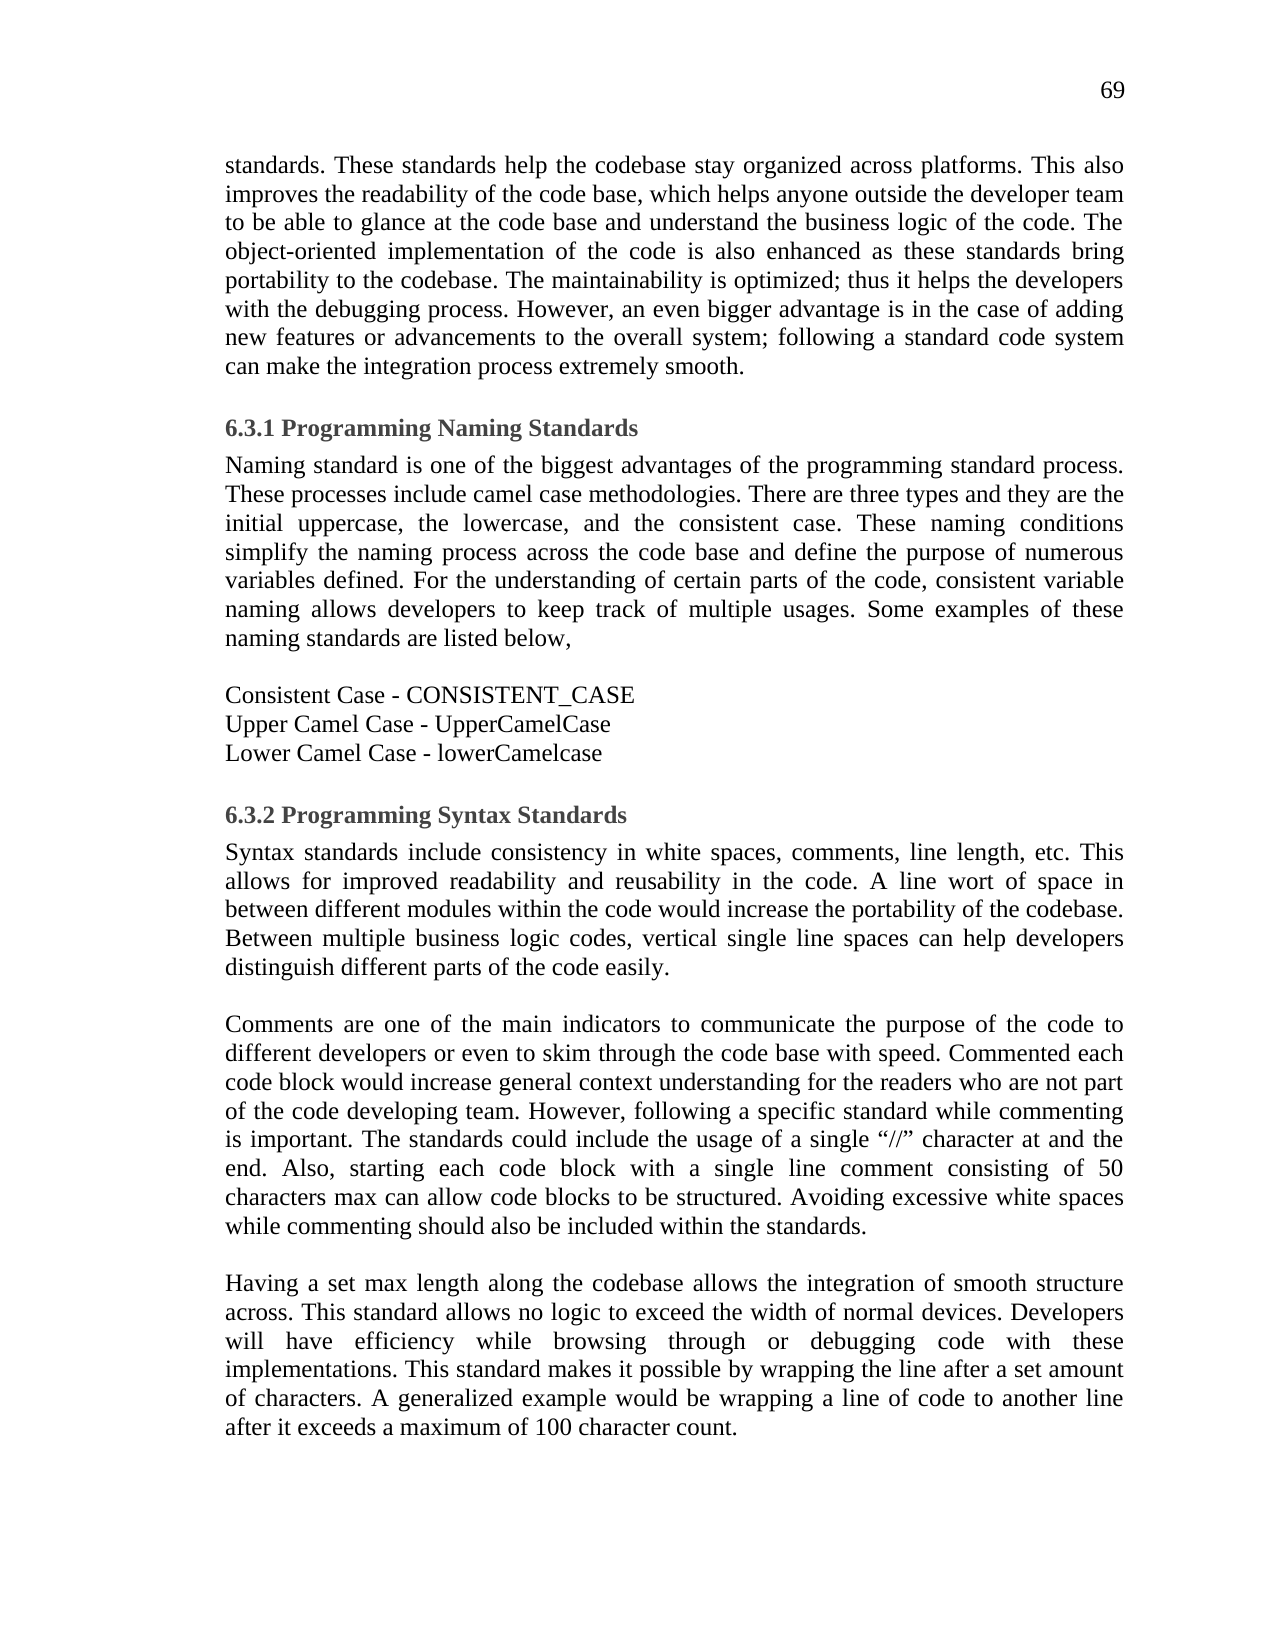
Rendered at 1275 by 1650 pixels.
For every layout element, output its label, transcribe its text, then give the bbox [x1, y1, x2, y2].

subtitle 6.3.2 Programming Syntax Standards [225, 800, 1125, 829]
text Naming standard is one of the biggest advantages of the programming standard process. These processes include camel case methodologies. There are three types and they are the initial uppercase, the lowercase, and the consistent case. These naming conditions simplify the naming process across the code base and define the purpose of numerous variables defined. For the understanding of certain parts of the code, consistent variable naming allows developers to keep track of multiple usages. Some examples of these naming standards are listed below, [225, 450, 1125, 652]
text Comments are one of the main indicators to communicate the purpose of the code to different developers or even to skim through the code base with speed. Commented each code block would increase general context understanding for the readers who are not part of the code developing team. However, following a specific standard while commenting is important. The standards could include the usage of a single “//” character at and the end. Also, starting each code block with a single line comment consisting of 50 characters max can allow code blocks to be structured. Avoiding excessive white spaces while commenting should also be included within the standards. [225, 1009, 1125, 1239]
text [225, 150, 1125, 380]
text Consistent Case - CONSISTENT_CASE [225, 680, 1125, 709]
subtitle 6.3.1 Programming Naming Standards [225, 413, 1125, 442]
text Lower Camel Case - lowerCamelcase [225, 738, 1125, 767]
text Upper Camel Case - UpperCamelCase [225, 709, 1125, 738]
text Having a set max length along the codebase allows the integration of smooth structure across. This standard allows no logic to exceed the width of normal devices. Developers will have efficiency while browsing through or debugging code with these implementations. This standard makes it possible by wrapping the line after a set amount of characters. A generalized example would be wrapping a line of code to another line after it exceeds a maximum of 100 character count. [225, 1268, 1125, 1441]
text Syntax standards include consistency in white spaces, comments, line length, etc. This allows for improved readability and reusability in the code. A line wort of space in between different modules within the code would increase the portability of the codebase. Between multiple business logic codes, vertical single line spaces can help developers distinguish different parts of the code easily. [225, 837, 1125, 981]
